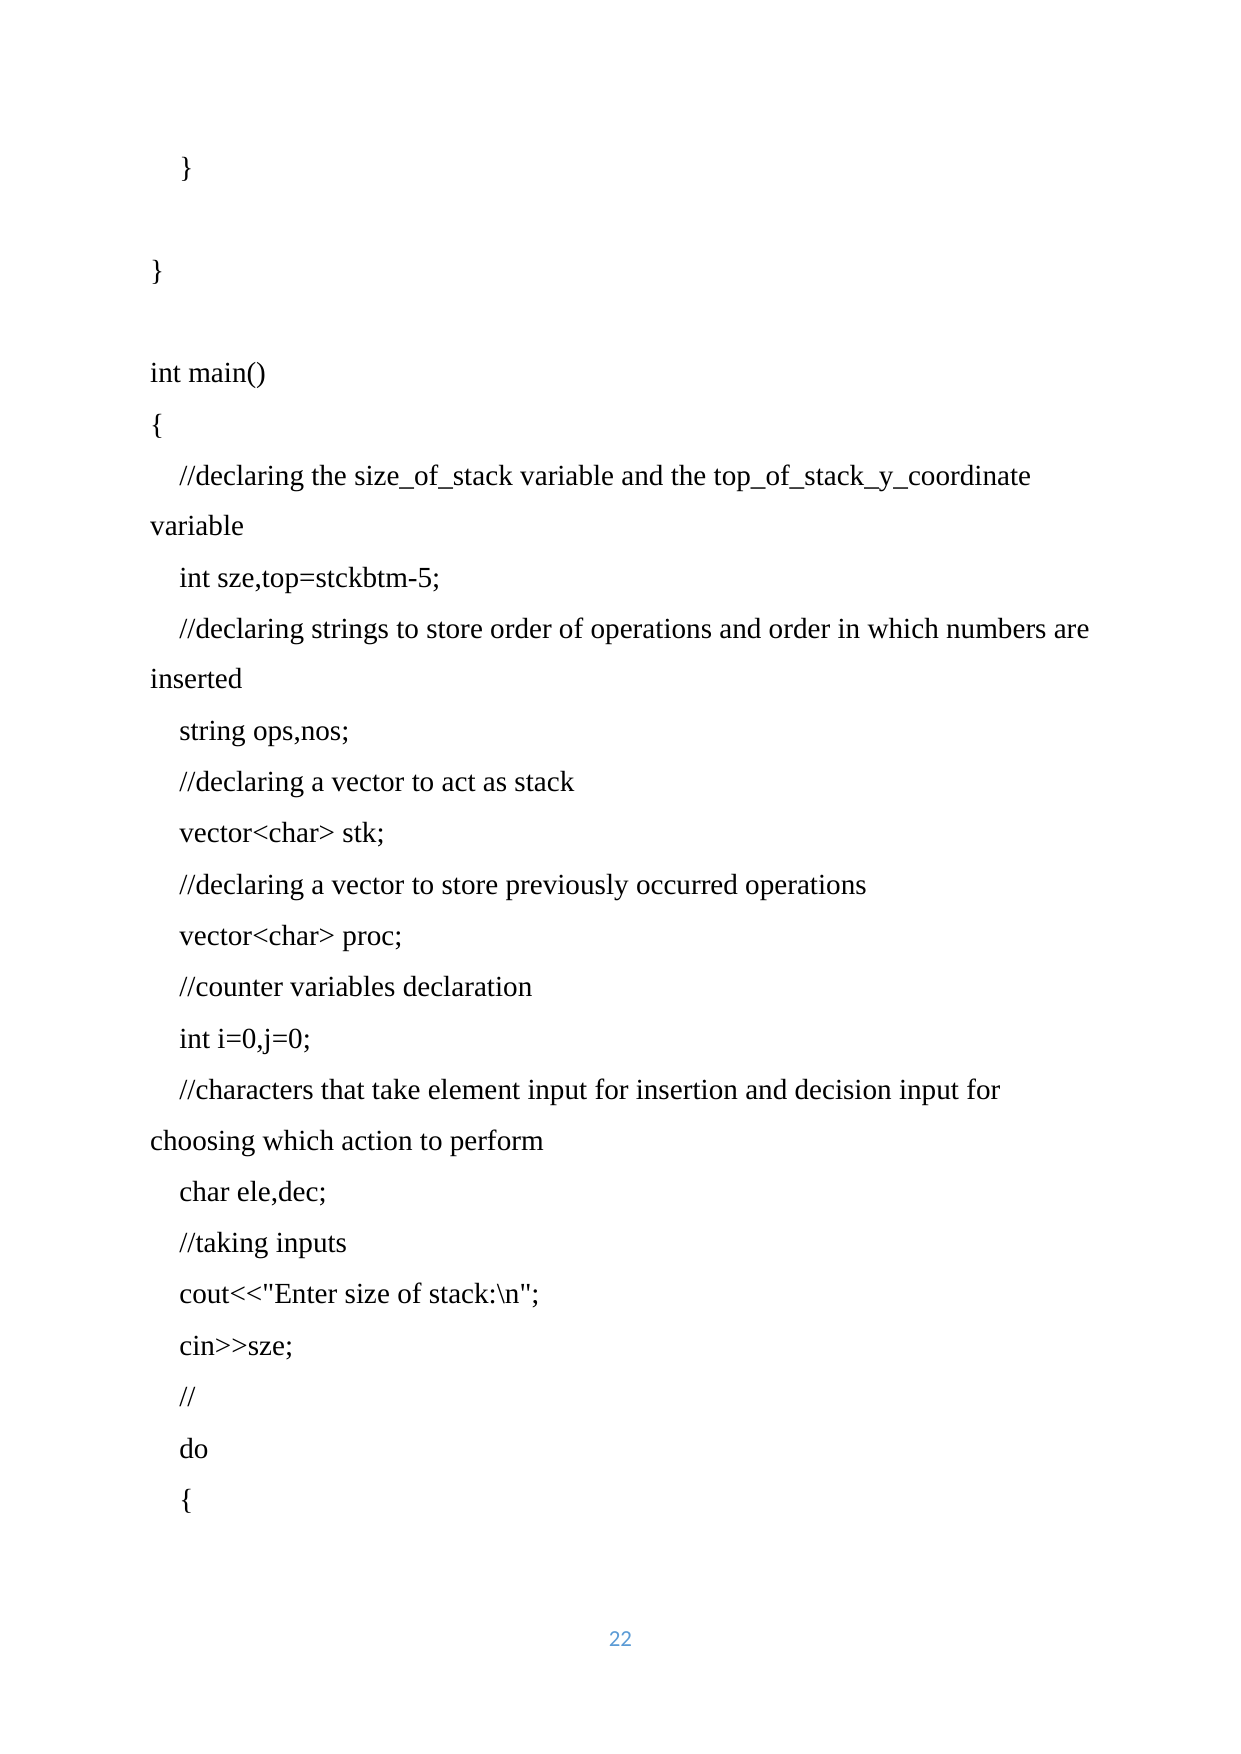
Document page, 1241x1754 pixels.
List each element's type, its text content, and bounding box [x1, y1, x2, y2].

text // [150, 1379, 1090, 1413]
text int i=0,j=0; [150, 1021, 1090, 1054]
text int sze,top=stckbtm-5; [150, 560, 1090, 593]
text { [150, 407, 1090, 440]
text //declaring the size_of_stack variable and the top_of_stack_y_coordinate variable [150, 458, 1090, 542]
text //declaring a vector to act as stack [150, 764, 1090, 798]
text do [150, 1431, 1090, 1464]
text cout<<"Enter size of stack:\n"; [150, 1277, 1090, 1310]
text int main() [150, 355, 1090, 389]
text //declaring a vector to store previously occurred operations [150, 867, 1090, 900]
text char ele,dec; [150, 1174, 1090, 1207]
text //declaring strings to store order of operations and order in which numbers are inserted [150, 611, 1090, 695]
text string ops,nos; [150, 713, 1090, 746]
text { [150, 1482, 1090, 1516]
text //taking inputs [150, 1225, 1090, 1259]
text cin>>sze; [150, 1328, 1090, 1362]
text } [150, 150, 1090, 183]
text //counter variables declaration [150, 969, 1090, 1003]
text vector<char> proc; [150, 918, 1090, 952]
text //characters that take element input for insertion and decision input for choosing which action to perform [150, 1072, 1090, 1156]
text } [150, 253, 1090, 286]
text vector<char> stk; [150, 816, 1090, 849]
